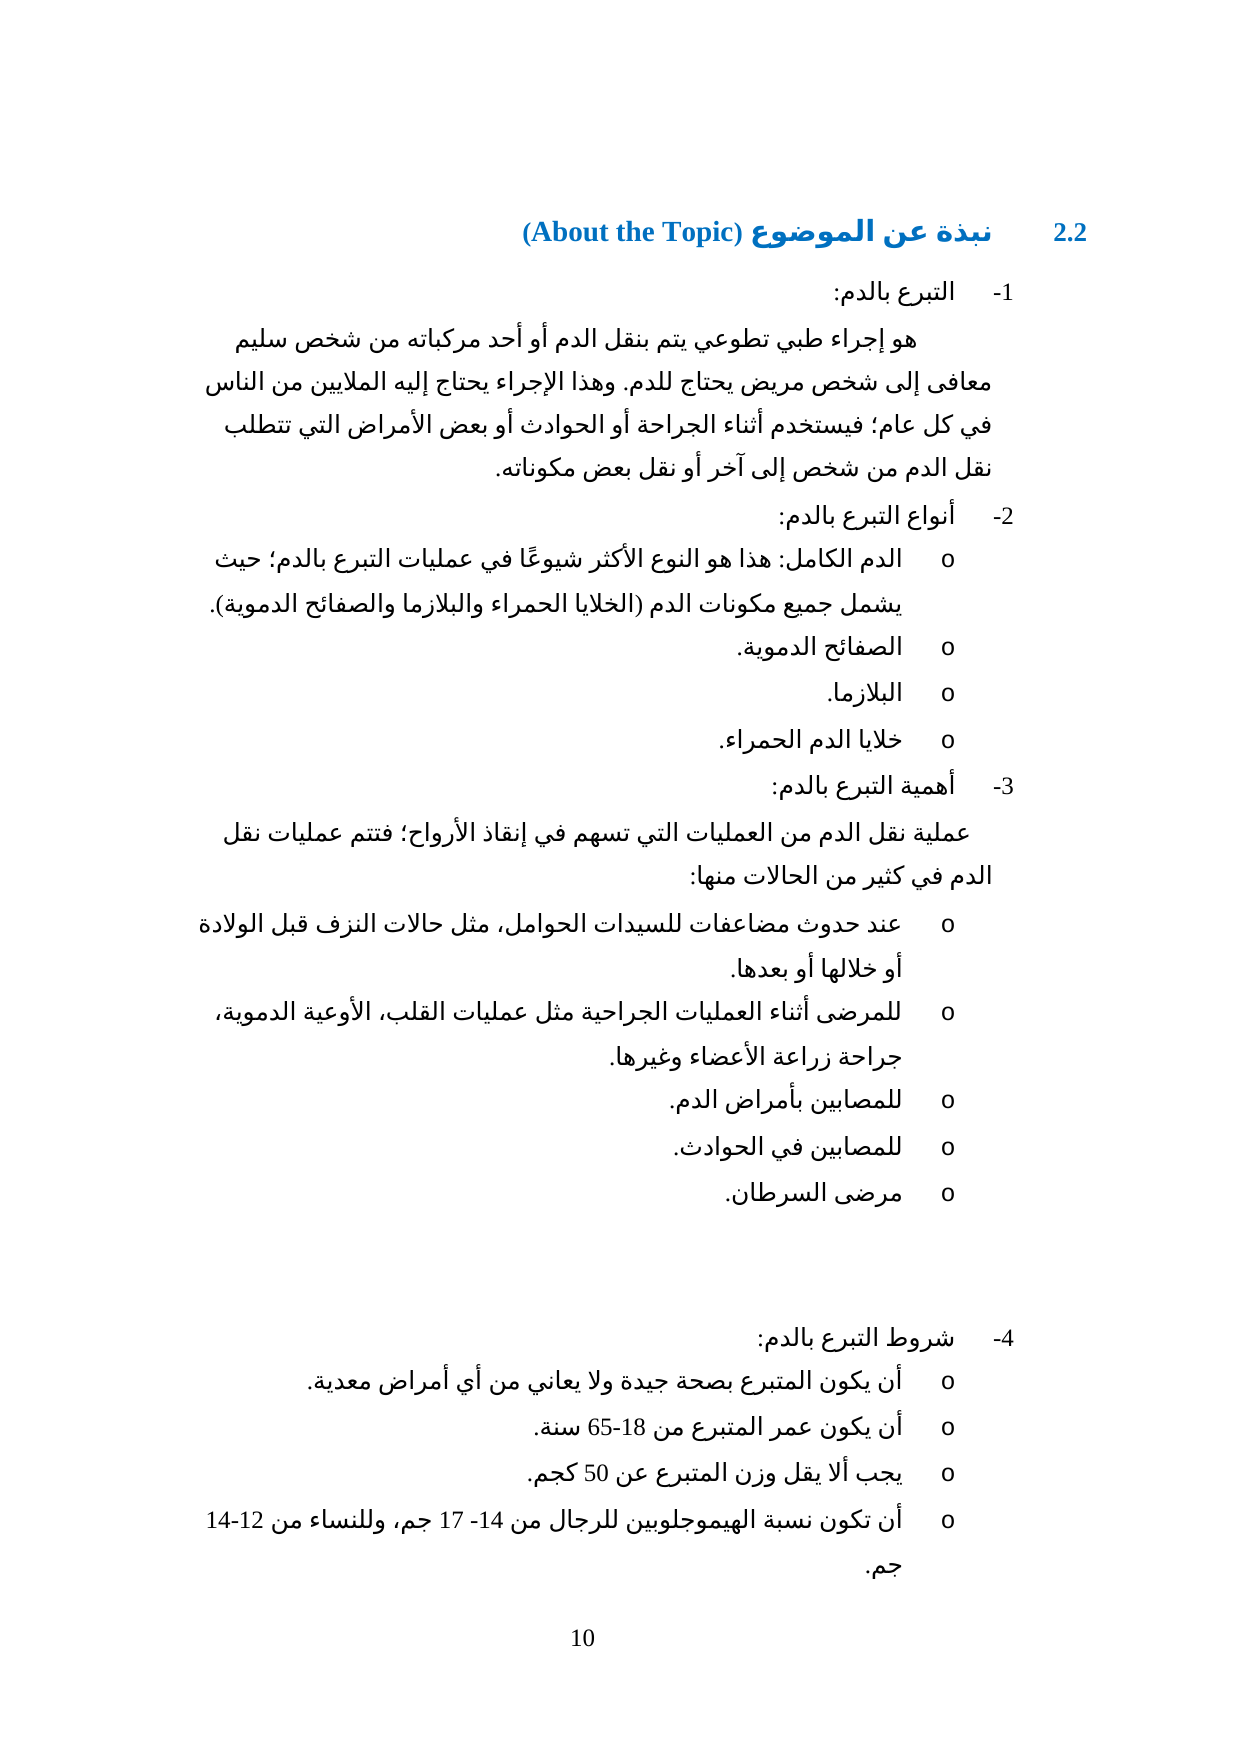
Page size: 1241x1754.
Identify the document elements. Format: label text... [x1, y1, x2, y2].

list الدم الكامل: هذا هو النوع الأكثر شيوعًا في عمليات التبرع بالدم؛ حيث يشمل جميع مكونات الدم (الخلايا الحمراء والبلازما والصفائح الدموية). [187, 544, 941, 618]
list أن يكون المتبرع بصحة جيدة ولا يعاني من أي أمراض معدية. [187, 1366, 941, 1397]
list شروط التبرع بالدم: [187, 1323, 993, 1352]
subtitle نبذة عن الموضوع (About the Topic) [187, 214, 1053, 247]
list خلايا الدم الحمراء. [187, 725, 941, 756]
list أنواع التبرع بالدم: [187, 501, 993, 529]
text عملية نقل الدم من العمليات التي تسهم في إنقاذ الأرواح؛ فتتم عمليات نقل الدم في كثير من الحالات منها: [187, 818, 993, 890]
list التبرع بالدم: [187, 277, 993, 306]
list مرضى السرطان. [187, 1178, 941, 1209]
list يجب ألا يقل وزن المتبرع عن 50 كجم. [187, 1458, 941, 1489]
list للمرضى أثناء العمليات الجراحية مثل عمليات القلب، الأوعية الدموية، جراحة زراعة الأعضاء وغيرها. [187, 997, 941, 1071]
list أن تكون نسبة الهيموجلوبين للرجال من 14- 17 جم، وللنساء من 12-14 جم. [187, 1505, 941, 1579]
list للمصابين في الحوادث. [187, 1132, 941, 1162]
list البلازما. [187, 678, 941, 709]
list أهمية التبرع بالدم: [187, 771, 993, 800]
text هو إجراء طبي تطوعي يتم بنقل الدم أو أحد مركباته من شخص سليم معافى إلى شخص مريض يحتاج للدم. وهذا الإجراء يحتاج إليه الملايين من الناس في كل عام؛ فيستخدم أثناء الجراحة أو الحوادث أو بعض الأمراض التي تتطلب نقل الدم من شخص إلى آخر أو نقل بعض مكوناته. [187, 324, 993, 482]
list الصفائح الدموية. [187, 632, 941, 663]
list أن يكون عمر المتبرع من 18-65 سنة. [187, 1412, 941, 1443]
list عند حدوث مضاعفات للسيدات الحوامل، مثل حالات النزف قبل الولادة أو خلالها أو بعدها. [187, 909, 941, 983]
list للمصابين بأمراض الدم. [187, 1085, 941, 1116]
